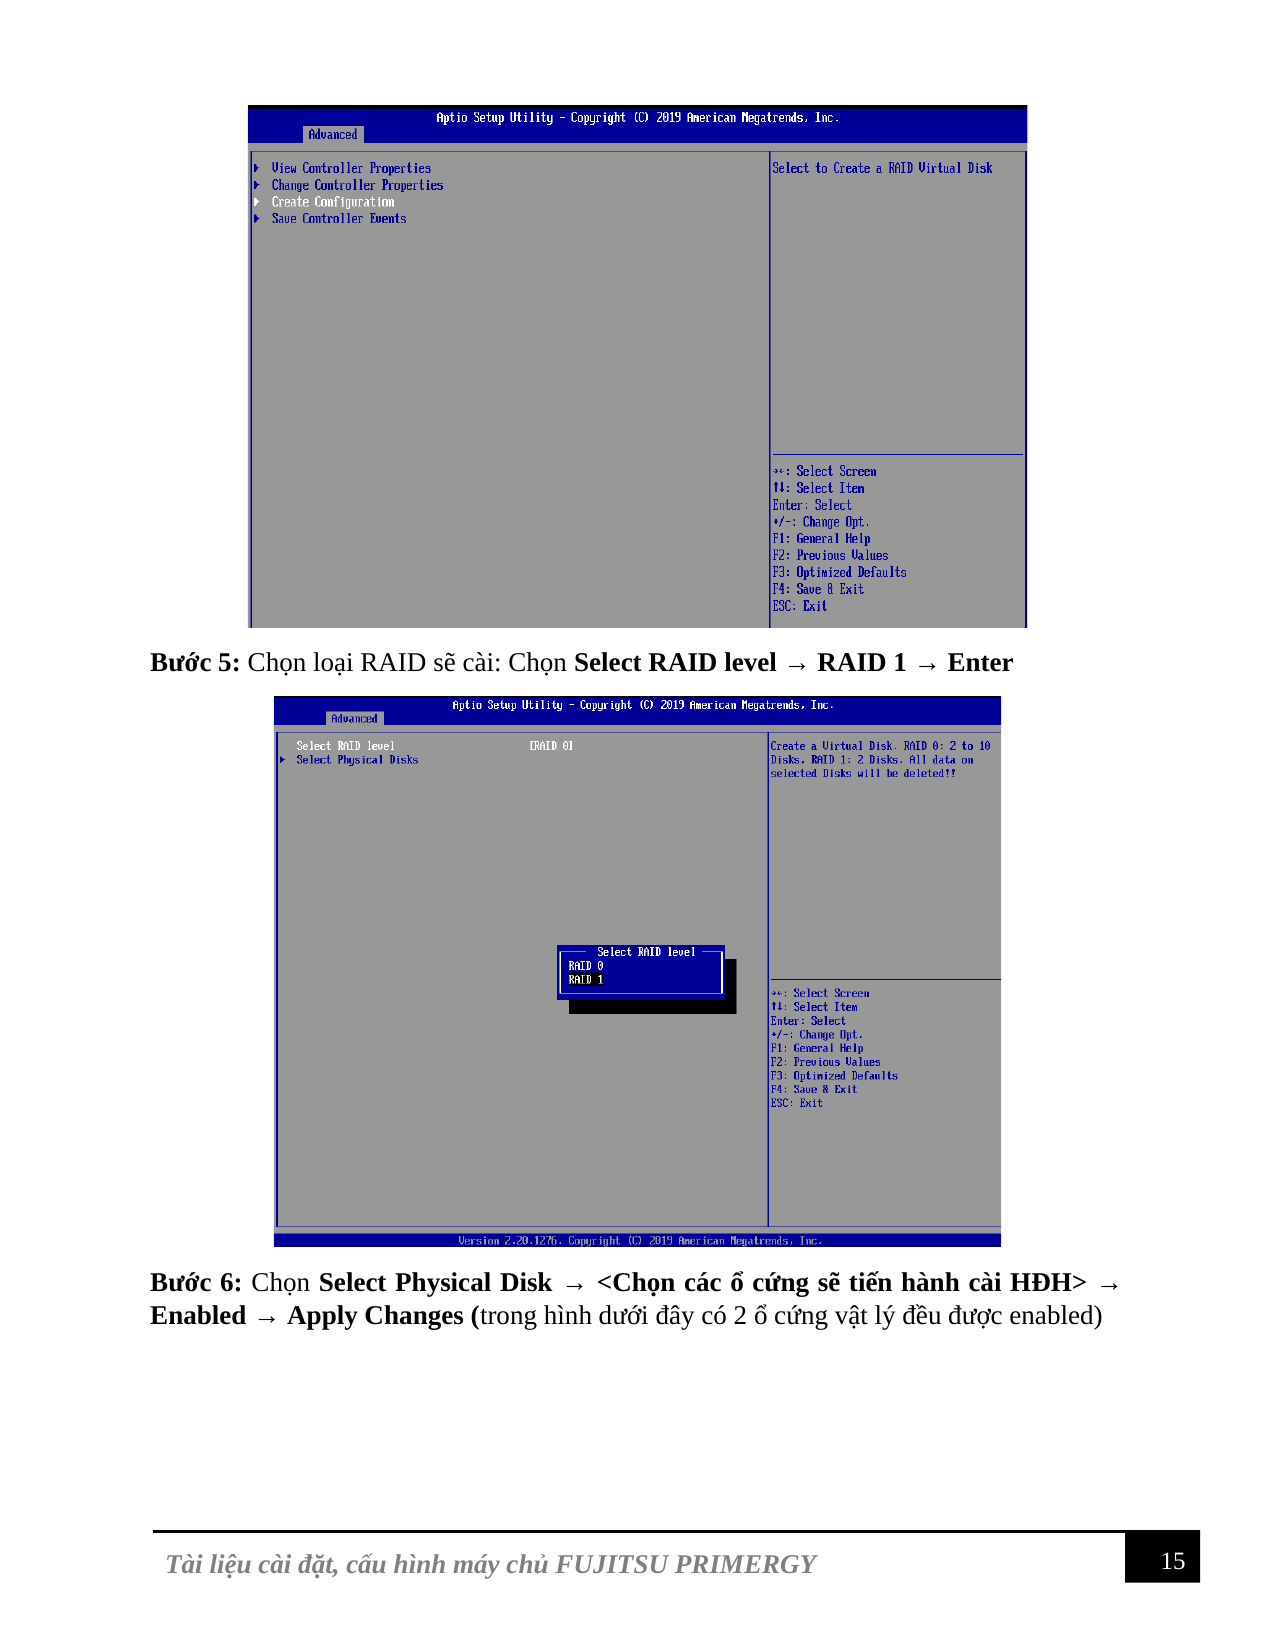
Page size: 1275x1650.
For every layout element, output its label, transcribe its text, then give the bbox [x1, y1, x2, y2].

picture [247, 105, 1028, 628]
text Bước 5: Chọn loại RAID sẽ cài: Chọn Select RAID level → RAID 1 → Enter [150, 647, 1125, 678]
picture [273, 696, 1002, 1247]
text Bước 6: Chọn Select Physical Disk → <Chọn các ổ cứng sẽ tiến hành cài HĐH> → Enabled → Apply Changes (trong hình dưới đây có 2 ổ cứng vật lý đều được enabled) [150, 1266, 1125, 1330]
